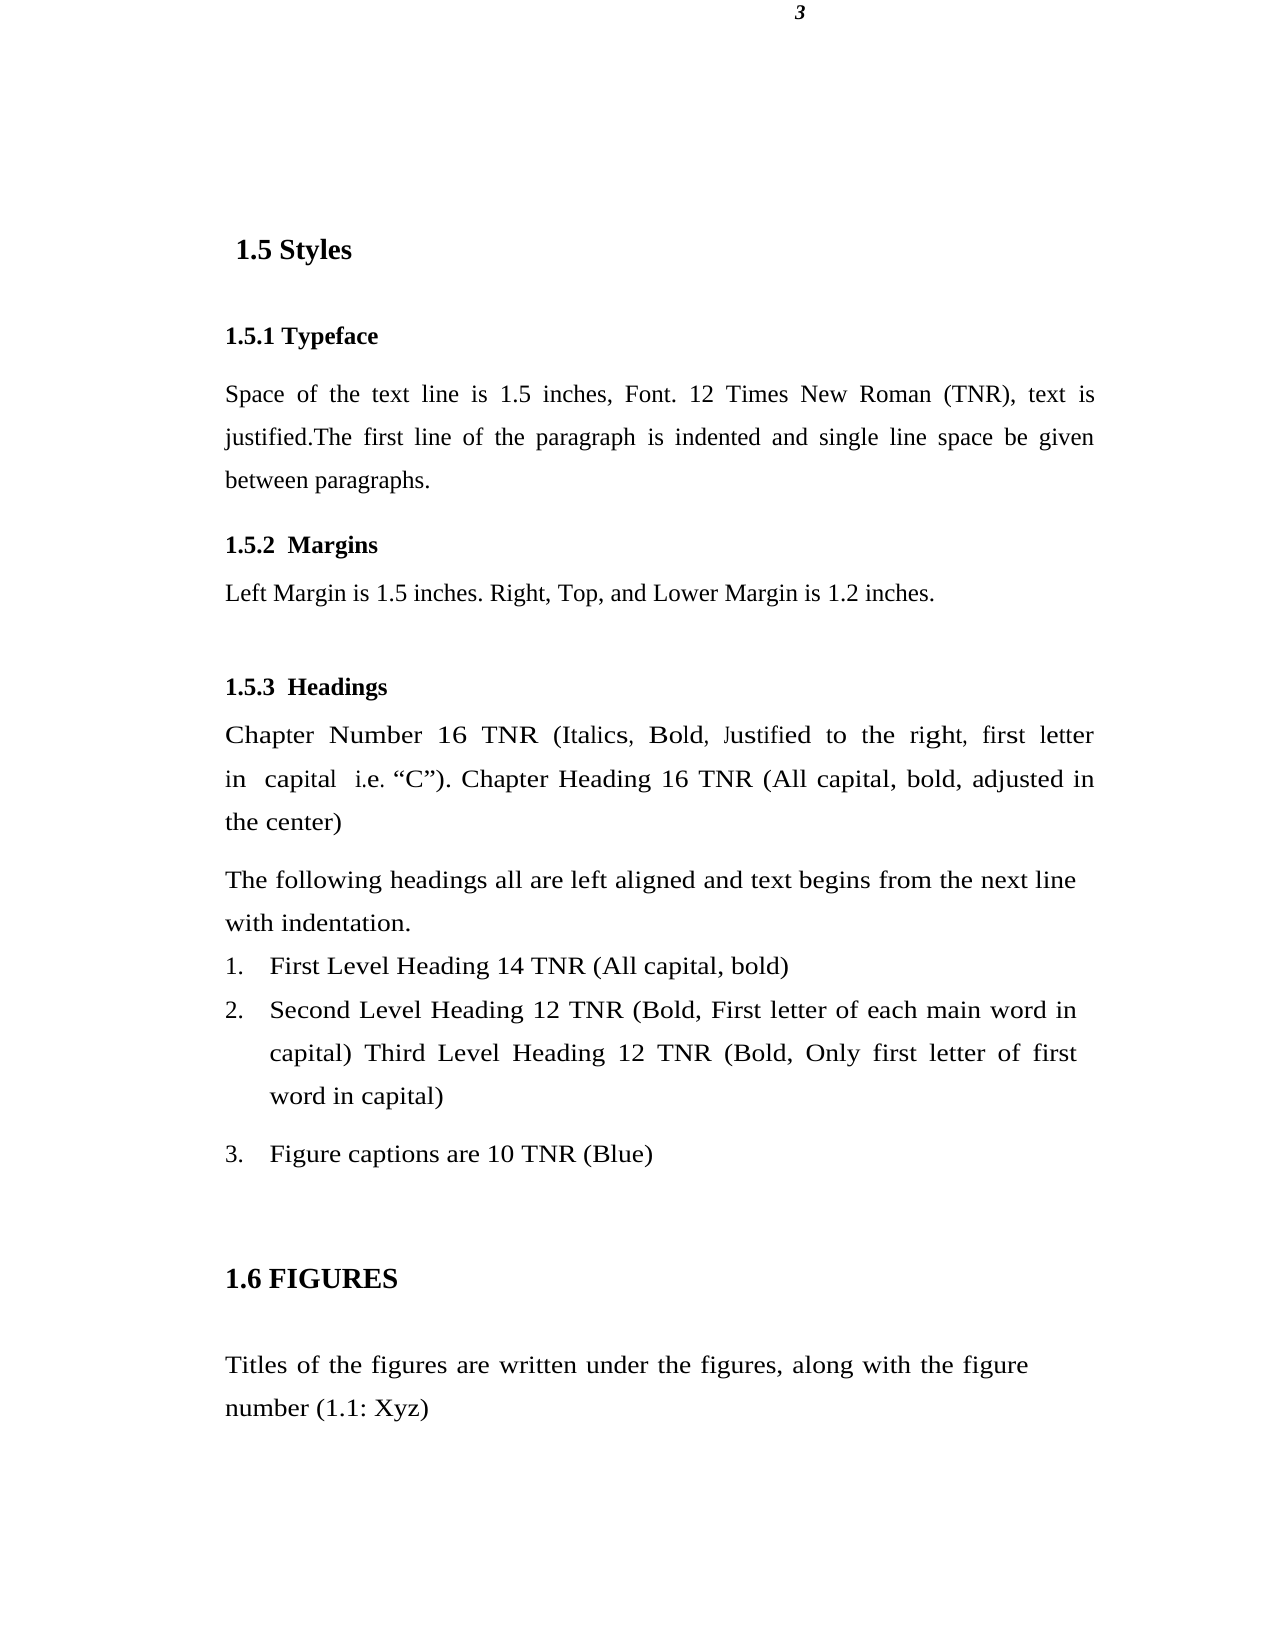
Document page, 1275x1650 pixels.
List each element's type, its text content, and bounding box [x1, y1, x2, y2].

text Space of the text line is 1.5 inches, Font. 12 Times New Roman (TNR), text is justified.The first line of the paragraph is indented and single line space be given between paragraphs. [225, 379, 1095, 494]
subtitle 1.5.2 Margins [225, 530, 1095, 558]
text Left Margin is 1.5 inches. Right, Top, and Lower Margin is 1.2 inches. [225, 578, 1095, 607]
list Second Level Heading 12 TNR (Bold, First letter of each main word in capital) Third Level Heading 12 TNR (Bold, Only first letter of first word in capital) [225, 995, 1077, 1110]
subtitle 1.6 FIGURES [225, 1261, 1095, 1295]
text Chapter Number 16 TNR (Italics, Bold, Justified to the right, first letter in capital i.e. “C”). Chapter Heading 16 TNR (All capital, bold, adjusted in the center) [225, 721, 1095, 836]
text The following headings all are left aligned and text begins from the next line with indentation. [225, 865, 1077, 937]
text Titles of the figures are written under the figures, along with the figure number (1.1: Xyz) [225, 1350, 1028, 1422]
list Figure captions are 10 TNR (Blue) [225, 1139, 1077, 1168]
subtitle 1.5.1 Typeface [225, 321, 1095, 350]
subtitle 1.5 Styles [235, 232, 1095, 266]
list First Level Heading 14 TNR (All capital, bold) [225, 952, 1095, 980]
subtitle 1.5.3 Headings [225, 672, 1095, 701]
